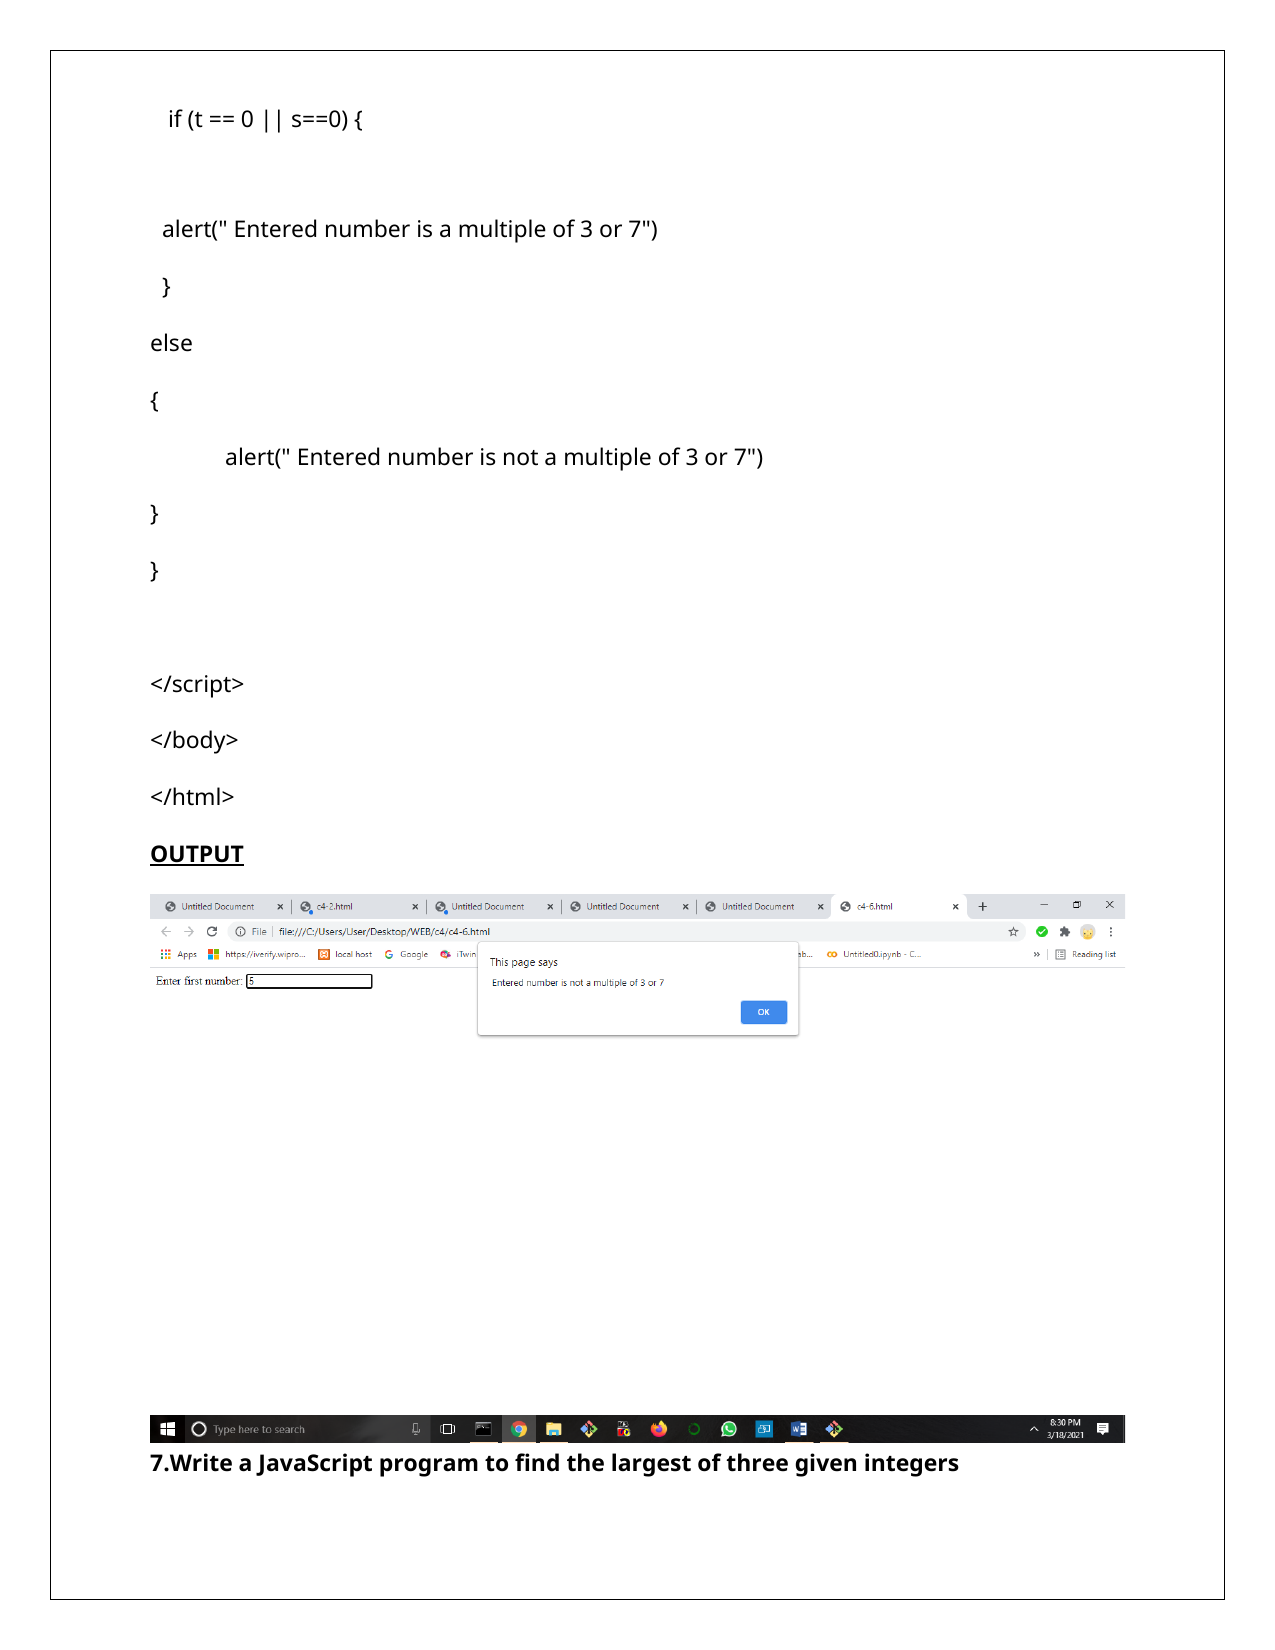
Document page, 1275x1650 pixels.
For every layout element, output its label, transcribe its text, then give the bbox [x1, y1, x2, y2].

text { [150, 384, 1125, 415]
text } [150, 554, 1125, 585]
text </body> [150, 724, 1125, 756]
text } [150, 497, 1125, 528]
text if (t == 0 || s==0) { [150, 103, 1125, 134]
text 7.Write a JavaScript program to find the largest of three given integers [150, 1443, 1125, 1479]
text alert(" Entered number is a multiple of 3 or 7") [150, 213, 1125, 244]
text else [150, 327, 1125, 358]
text } [150, 270, 1125, 301]
text OUTPUT [150, 838, 1125, 869]
picture [150, 894, 1125, 1443]
text </script> [150, 667, 1125, 699]
text alert(" Entered number is not a multiple of 3 or 7") [150, 440, 1125, 472]
text </html> [150, 781, 1125, 812]
